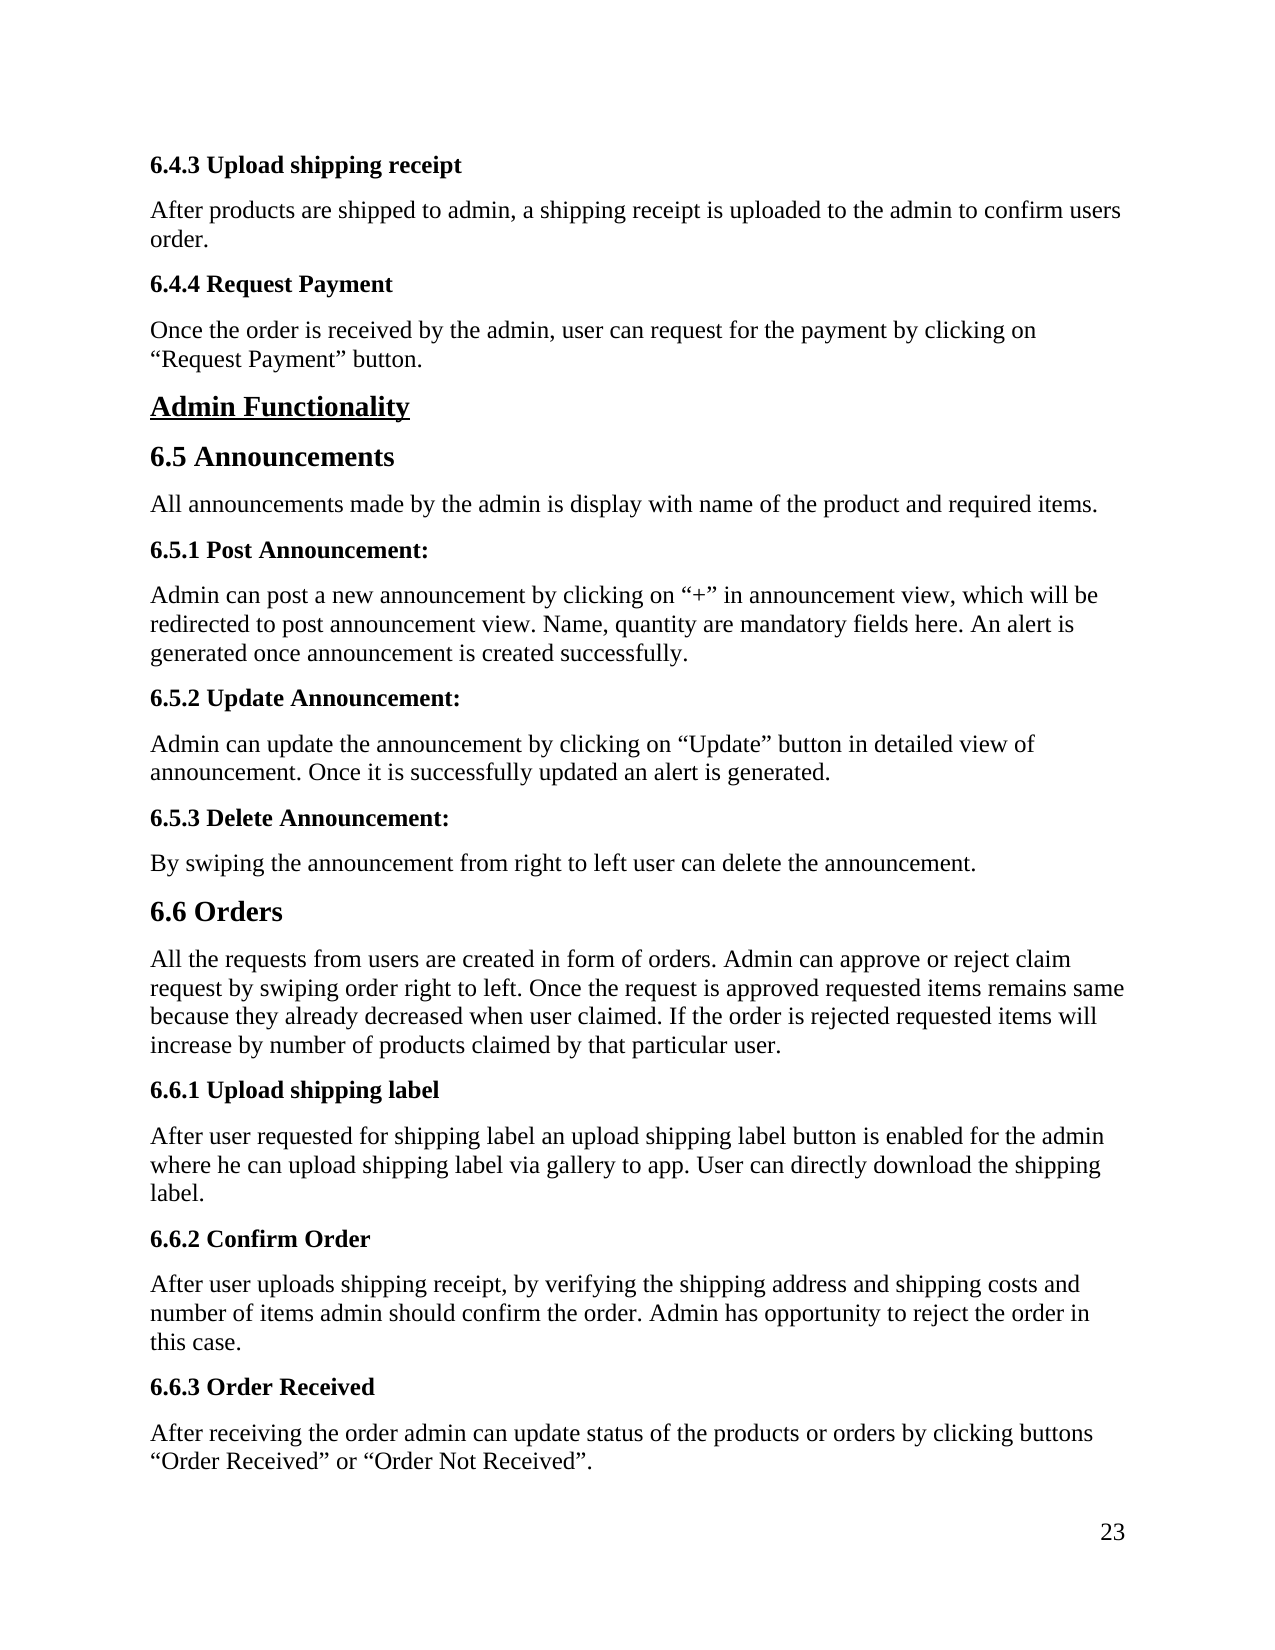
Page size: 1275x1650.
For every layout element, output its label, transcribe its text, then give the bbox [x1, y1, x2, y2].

text After user requested for shipping label an upload shipping label button is enabled for the admin where he can upload shipping label via gallery to app. User can directly download the shipping label. [150, 1121, 1125, 1207]
text 6.5 Announcements [150, 439, 1125, 473]
text Admin Functionality [150, 389, 1125, 423]
text After user uploads shipping receipt, by verifying the shipping address and shipping costs and number of items admin should confirm the order. Admin has opportunity to reject the order in this case. [150, 1269, 1125, 1356]
text After products are shipped to admin, a shipping receipt is uploaded to the admin to confirm users order. [150, 195, 1125, 253]
text 6.5.2 Update Announcement: [150, 683, 1125, 712]
text 6.4.3 Upload shipping receipt [150, 150, 1125, 179]
text 6.6.1 Upload shipping label [150, 1076, 1125, 1104]
text Admin can update the announcement by clicking on “Update” button in detailed view of announcement. Once it is successfully updated an alert is generated. [150, 729, 1125, 786]
text 6.6.3 Order Received [150, 1372, 1125, 1401]
text By swiping the announcement from right to left user can delete the announcement. [150, 848, 1125, 877]
text 6.6.2 Confirm Order [150, 1224, 1125, 1253]
text 6.5.1 Post Announcement: [150, 535, 1125, 564]
text All announcements made by the admin is display with name of the product and required items. [150, 489, 1125, 518]
text Admin can post a new announcement by clicking on “+” in announcement view, which will be redirected to post announcement view. Name, quantity are mandatory fields here. An alert is generated once announcement is created successfully. [150, 580, 1125, 667]
text 6.6 Orders [150, 894, 1125, 927]
text All the requests from users are created in form of orders. Admin can approve or reject claim request by swiping order right to left. Once the request is approved requested items remains same because they already decreased when user claimed. If the order is rejected requested items will increase by number of products claimed by that particular user. [150, 944, 1125, 1059]
text Once the order is received by the admin, user can request for the payment by clicking on “Request Payment” button. [150, 315, 1125, 372]
text After receiving the order admin can update status of the products or orders by clicking buttons “Order Received” or “Order Not Received”. [150, 1418, 1125, 1475]
text 6.5.3 Delete Announcement: [150, 803, 1125, 832]
text 6.4.4 Request Payment [150, 269, 1125, 298]
